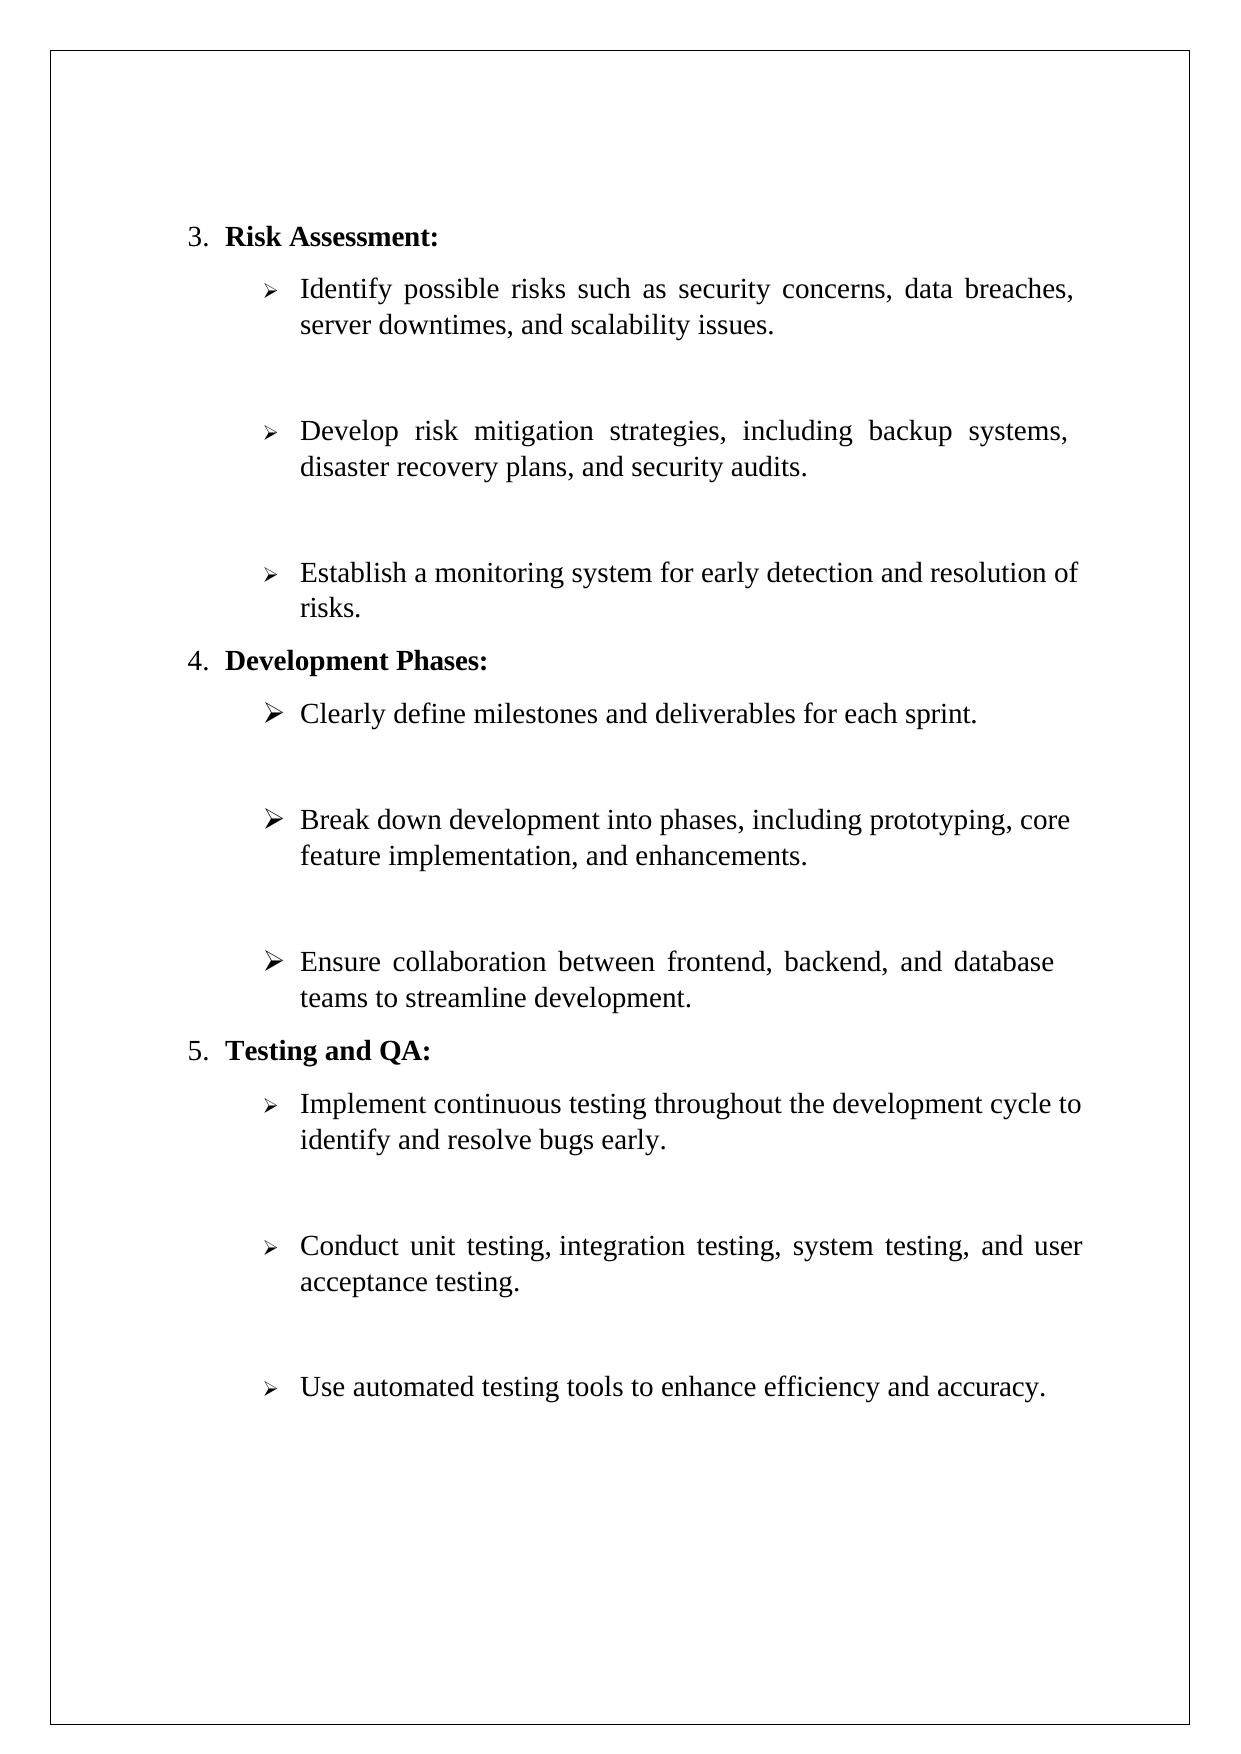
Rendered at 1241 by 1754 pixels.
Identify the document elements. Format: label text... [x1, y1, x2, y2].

list Risk Assessment: [187, 219, 1181, 252]
list Implement continuous testing throughout the development cycle to identify and resolve bugs early. [262, 1086, 1090, 1155]
list Conduct unit testing, integration testing, system testing, and user acceptance testing. [262, 1228, 1090, 1297]
list Identify possible risks such as security concerns, data breaches, server downtimes, and scalability issues. [262, 271, 1090, 341]
list Development Phases: [187, 643, 1181, 677]
list Establish a monitoring system for early detection and resolution of risks. [262, 555, 1090, 624]
list Use automated testing tools to enhance efficiency and accuracy. [262, 1369, 1181, 1403]
list Break down development into phases, including prototyping, core feature implementation, and enhancements. [262, 802, 1090, 872]
list Develop risk mitigation strategies, including backup systems, disaster recovery plans, and security audits. [262, 413, 1090, 483]
list Clearly define milestones and deliverables for each sprint. [262, 696, 1181, 730]
list Testing and QA: [187, 1033, 1181, 1067]
list Ensure collaboration between frontend, backend, and database teams to streamline development. [262, 944, 1090, 1014]
